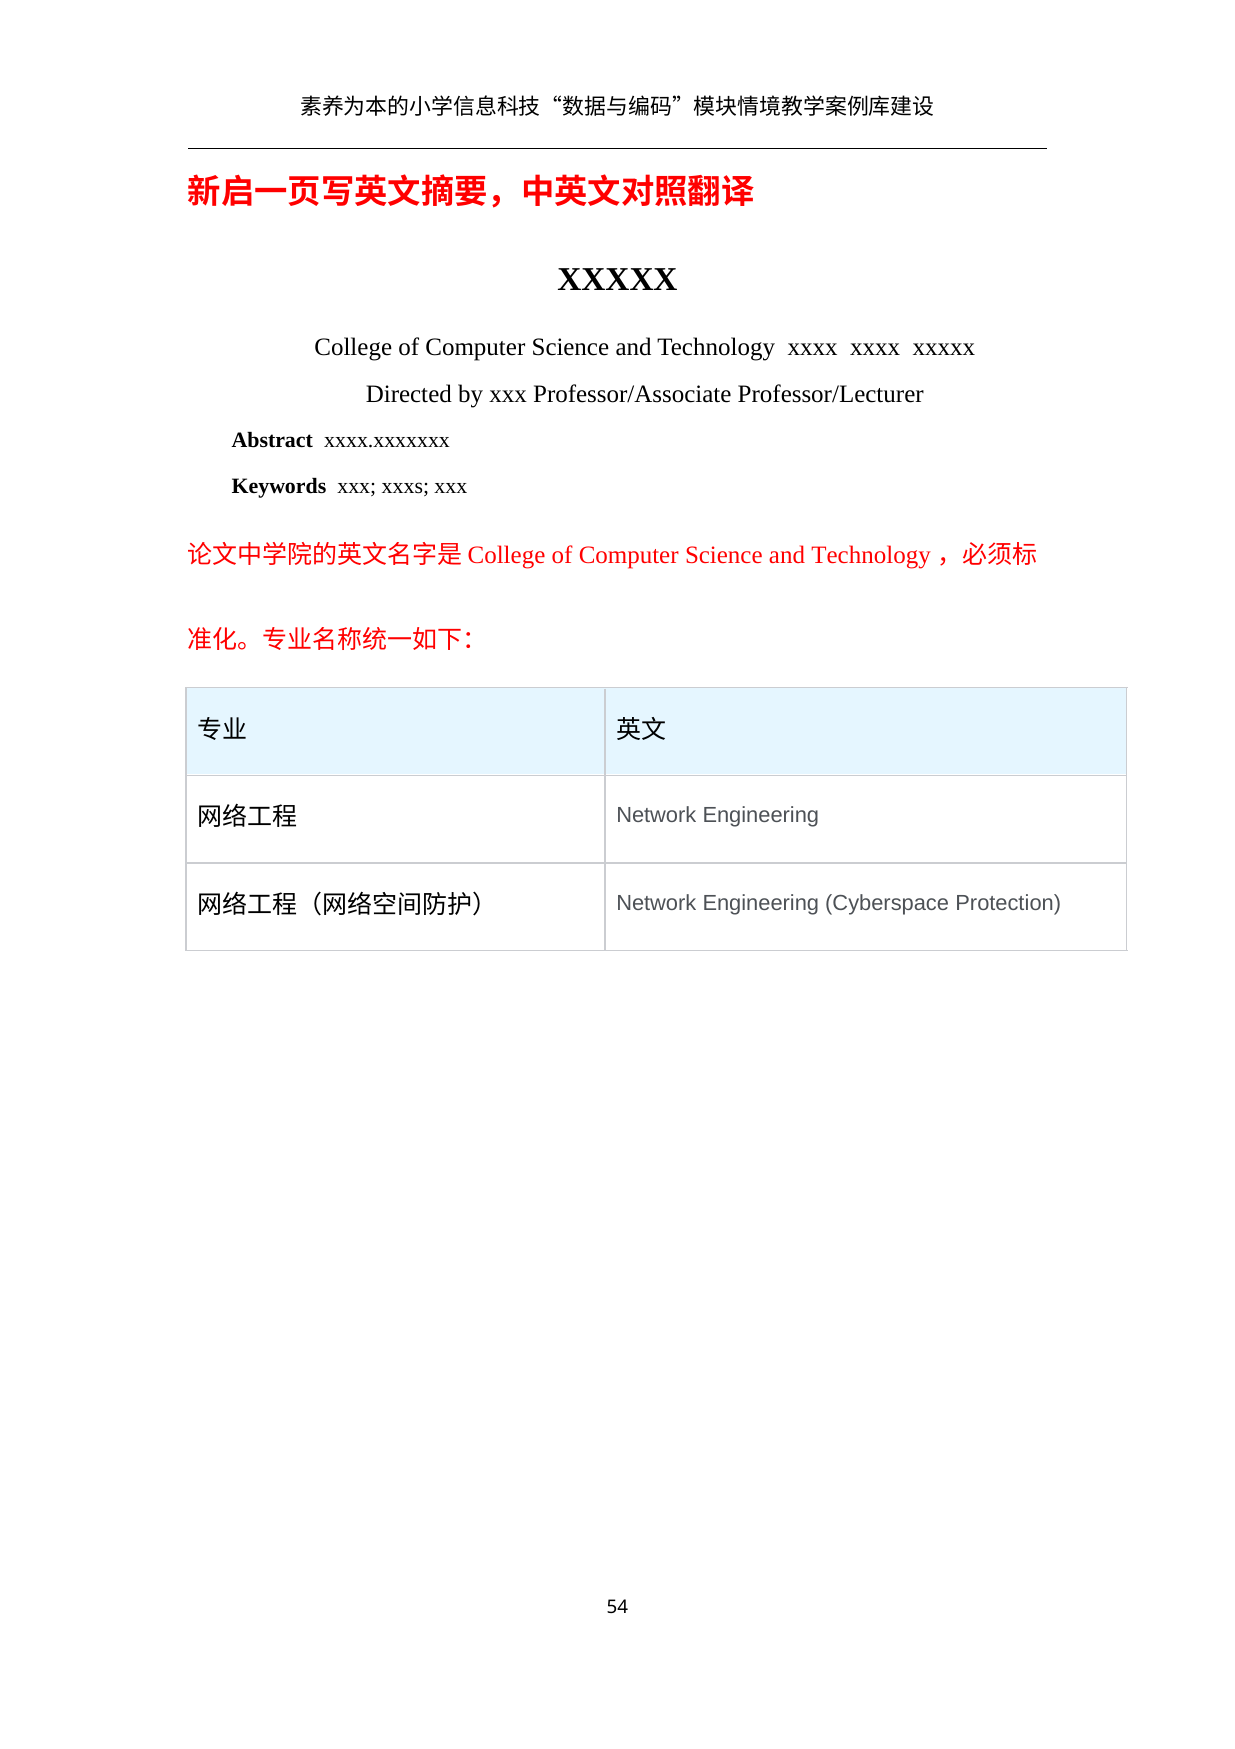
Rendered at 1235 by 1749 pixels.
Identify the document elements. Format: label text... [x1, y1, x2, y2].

table_header 英文 [606, 688, 1126, 774]
text Directed by xxx Professor/Associate Professor/Lecturer [137, 377, 1108, 409]
text XXXXX [187, 246, 1047, 311]
text College of Computer Science and Technology xxxx xxxx xxxxx [137, 330, 1108, 363]
table_cell Network Engineering [606, 776, 1126, 862]
table_header 专业 [187, 688, 605, 774]
table_cell Network Engineering (Cyberspace Protection) [606, 864, 1126, 950]
text Abstract xxxx.xxxxxxx [187, 424, 1047, 456]
text 论文中学院的英文名字是College of Computer Science and Technology ，必须标准化。专业名称统一如下： [187, 520, 1047, 670]
table_cell 网络工程 [187, 776, 604, 862]
table_cell 网络工程（网络空间防护） [187, 864, 604, 950]
text 【1】[6]中华人民共和国教育部.义务教育信息科技课程标准（2022年版）[S].北京.北京师范大学出版社,2022.新启一页写英文摘要，中英文对照翻译 [187, 157, 1047, 222]
text Keywords xxx; xxxs; xxx [187, 469, 1047, 501]
